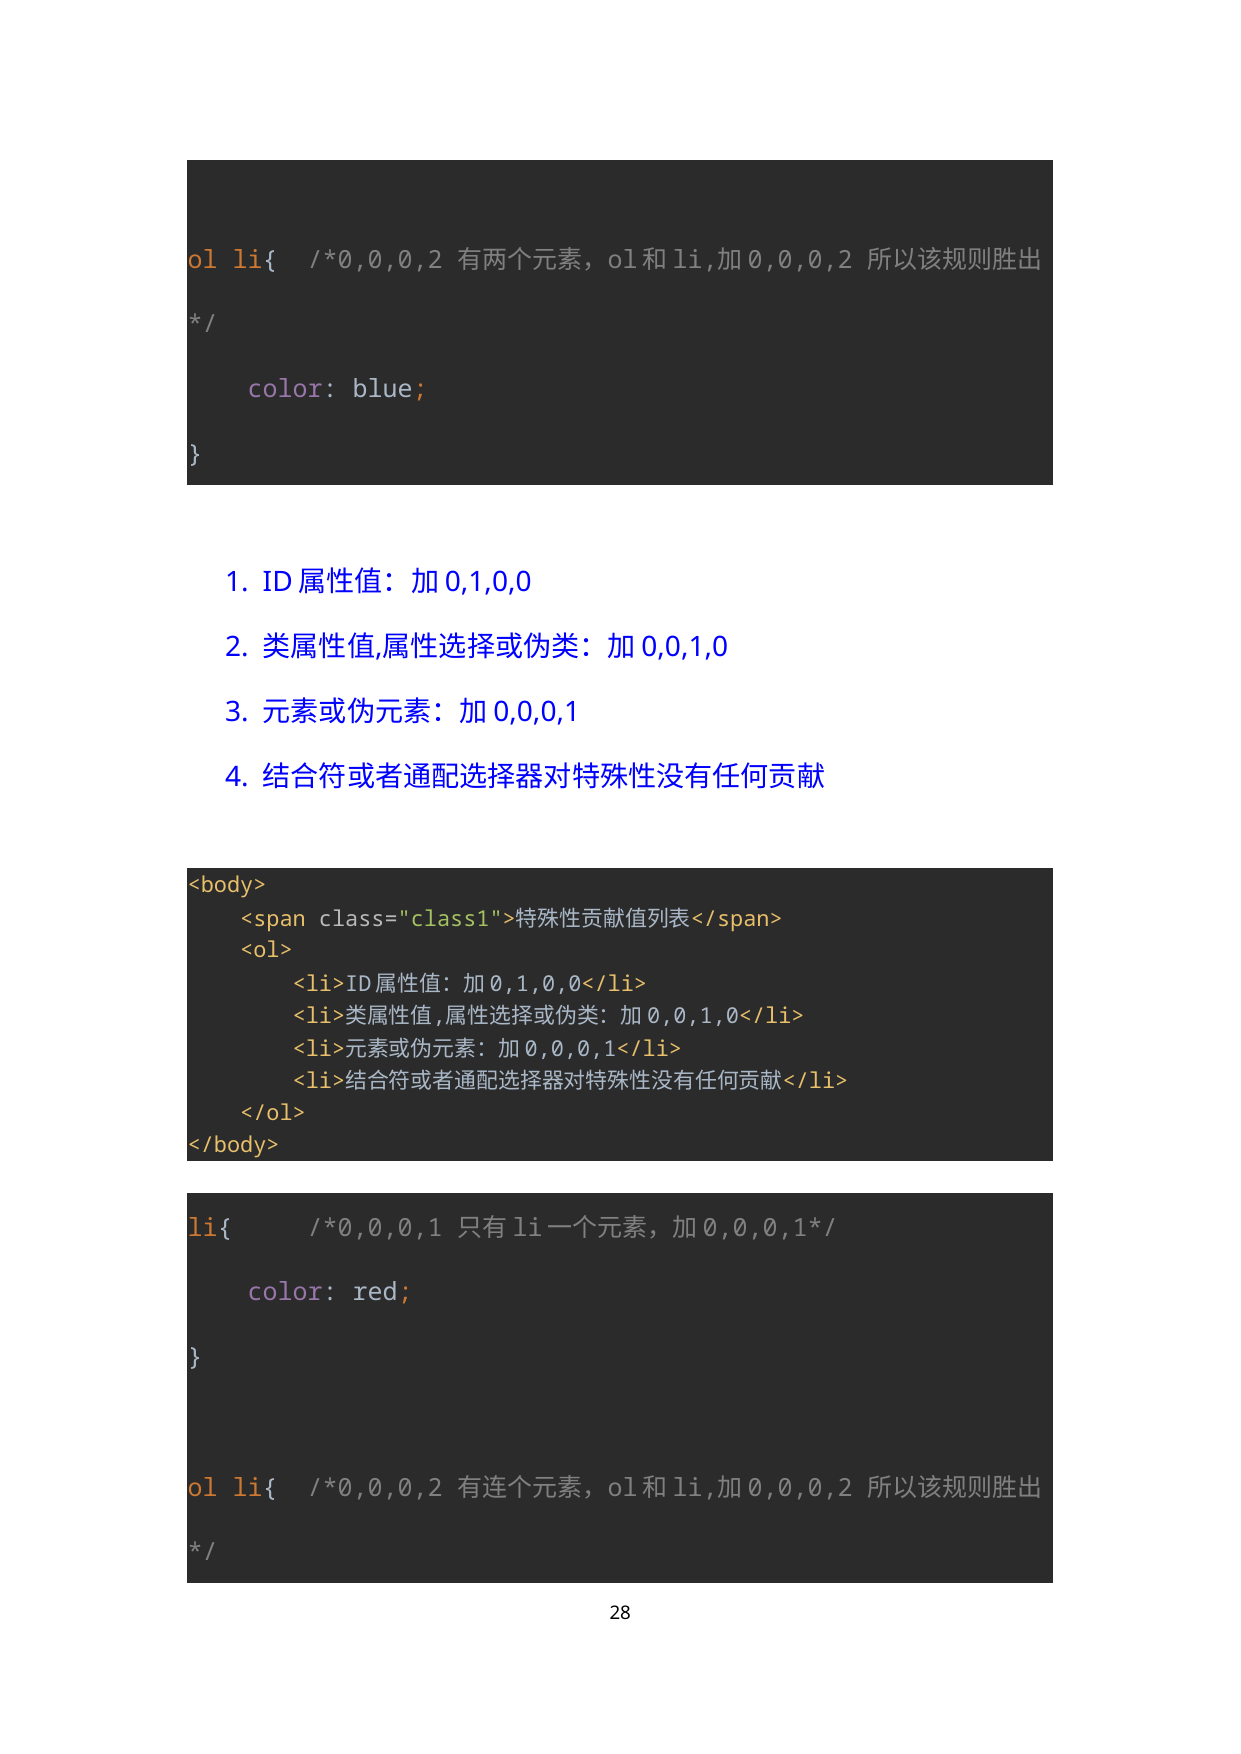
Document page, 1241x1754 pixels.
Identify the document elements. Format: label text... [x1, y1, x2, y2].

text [187, 160, 1053, 485]
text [187, 1193, 1053, 1583]
list ID属性值：加0,1,0,0 [225, 546, 1053, 611]
list 类属性值,属性选择或伪类：加0,0,1,0 [225, 611, 1053, 676]
list 结合符或者通配选择器对特殊性没有任何贡献 [225, 741, 1053, 806]
list 元素或伪元素：加0,0,0,1 [225, 676, 1053, 741]
text <body> <span class="class1">特殊性贡献值列表</span> <ol> <li>ID属性值：加0,1,0,0</li> <li>类属性值,属性选择或伪类：加0,0,1,0</li> <li>元素或伪元素：加0,0,0,1</li> <li>结合符或者通配选择器对特殊性没有任何贡献</li> </ol> </body> [187, 868, 1053, 1161]
